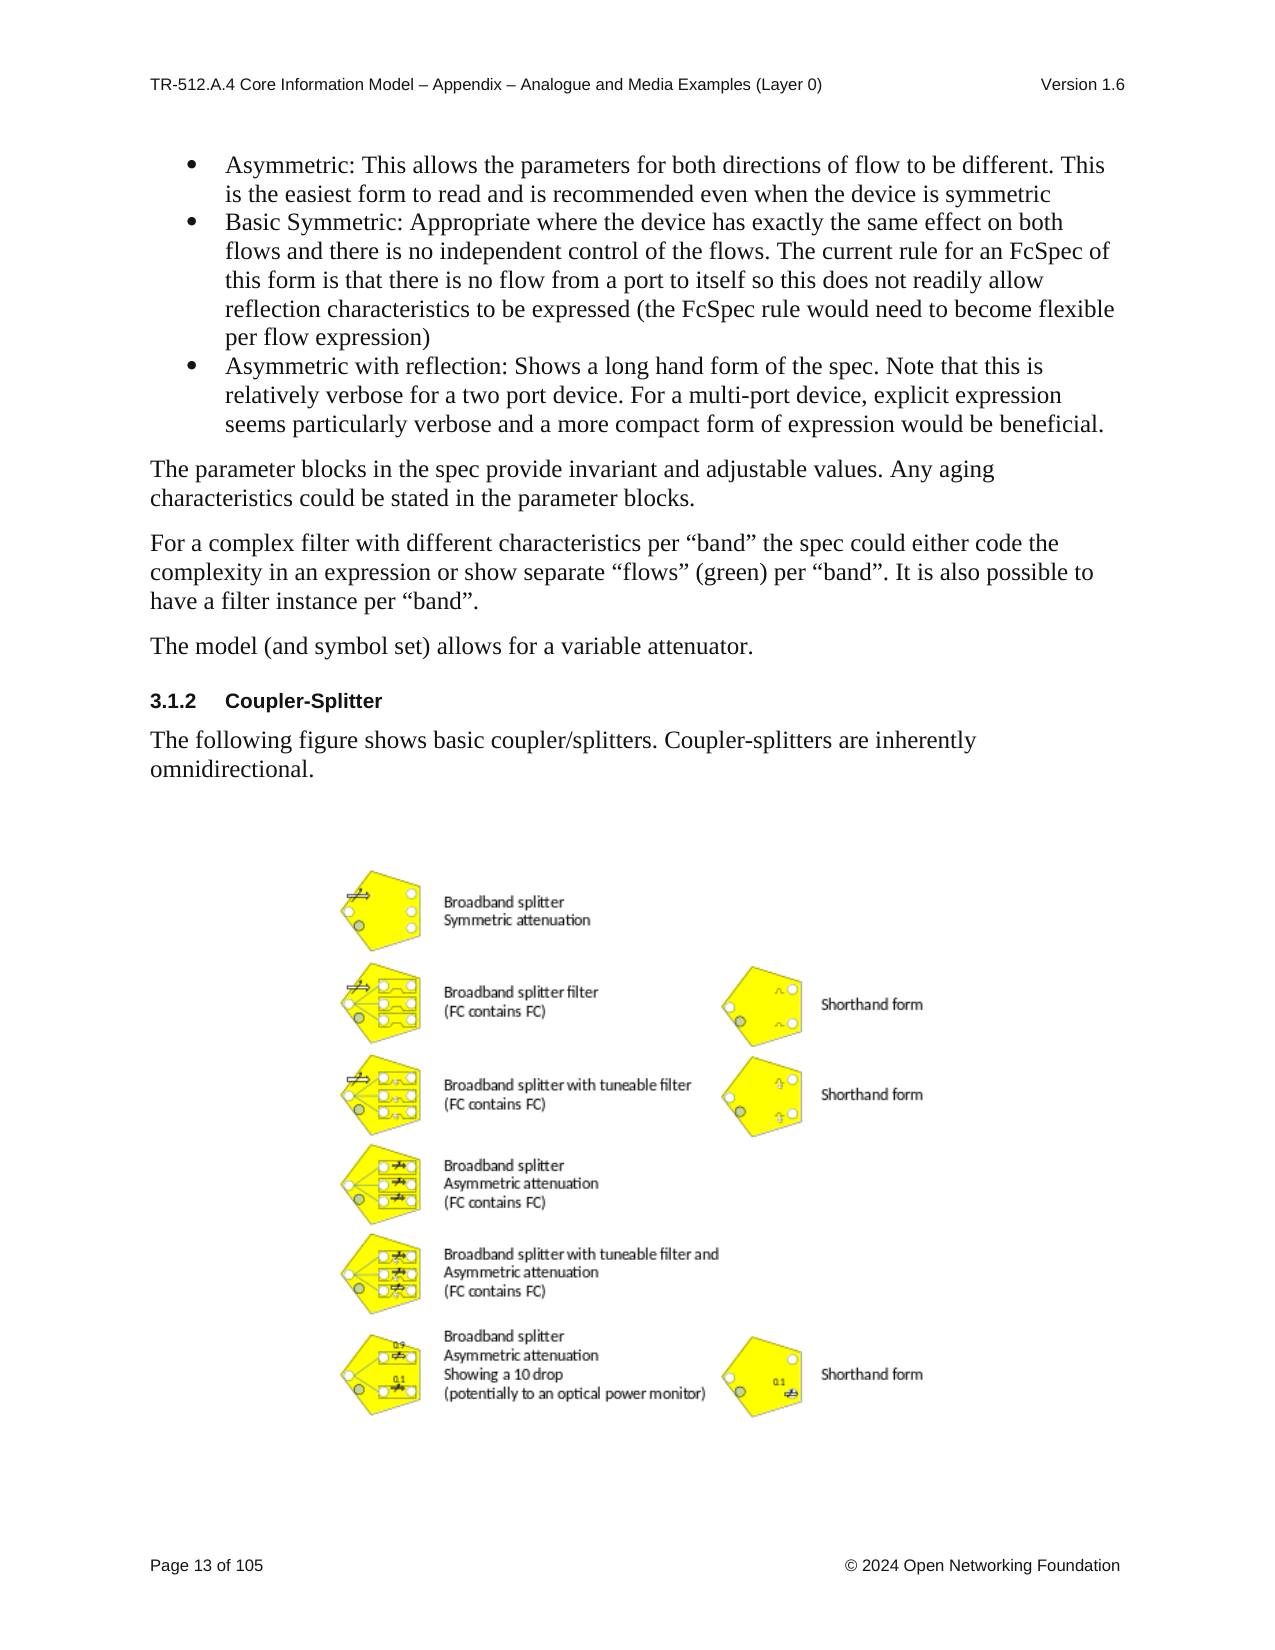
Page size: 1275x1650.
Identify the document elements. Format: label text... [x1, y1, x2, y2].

text The parameter blocks in the spec provide invariant and adjustable values. Any aging characteristics could be stated in the parameter blocks. [150, 454, 1125, 512]
text For a complex filter with different characteristics per “band” the spec could either code the complexity in an expression or show separate “flows” (green) per “band”. It is also possible to have a filter instance per “band”. [150, 528, 1125, 614]
list Basic Symmetric: Appropriate where the device has exactly the same effect on both flows and there is no independent control of the flows. The current rule for an FcSpec of this form is that there is no flow from a port to itself so this does not readily allow reflection characteristics to be expressed (the FcSpec rule would need to become flexible per flow expression) [187, 207, 1125, 351]
subtitle Coupler-Splitter [150, 689, 1125, 713]
list Asymmetric: This allows the parameters for both directions of flow to be different. This is the easiest form to read and is recommended even when the device is symmetric [187, 150, 1125, 207]
list Asymmetric with reflection: Shows a long hand form of the spec. Note that this is relatively verbose for a two port device. For a multi-port device, explicit expression seems particularly verbose and a more compact form of expression would be beneficial. [187, 351, 1125, 437]
text The following figure shows basic coupler/splitters. Coupler-splitters are inherently omnidirectional. [150, 726, 1125, 783]
text The model (and symbol set) allows for a variable attenuator. [150, 631, 1125, 660]
